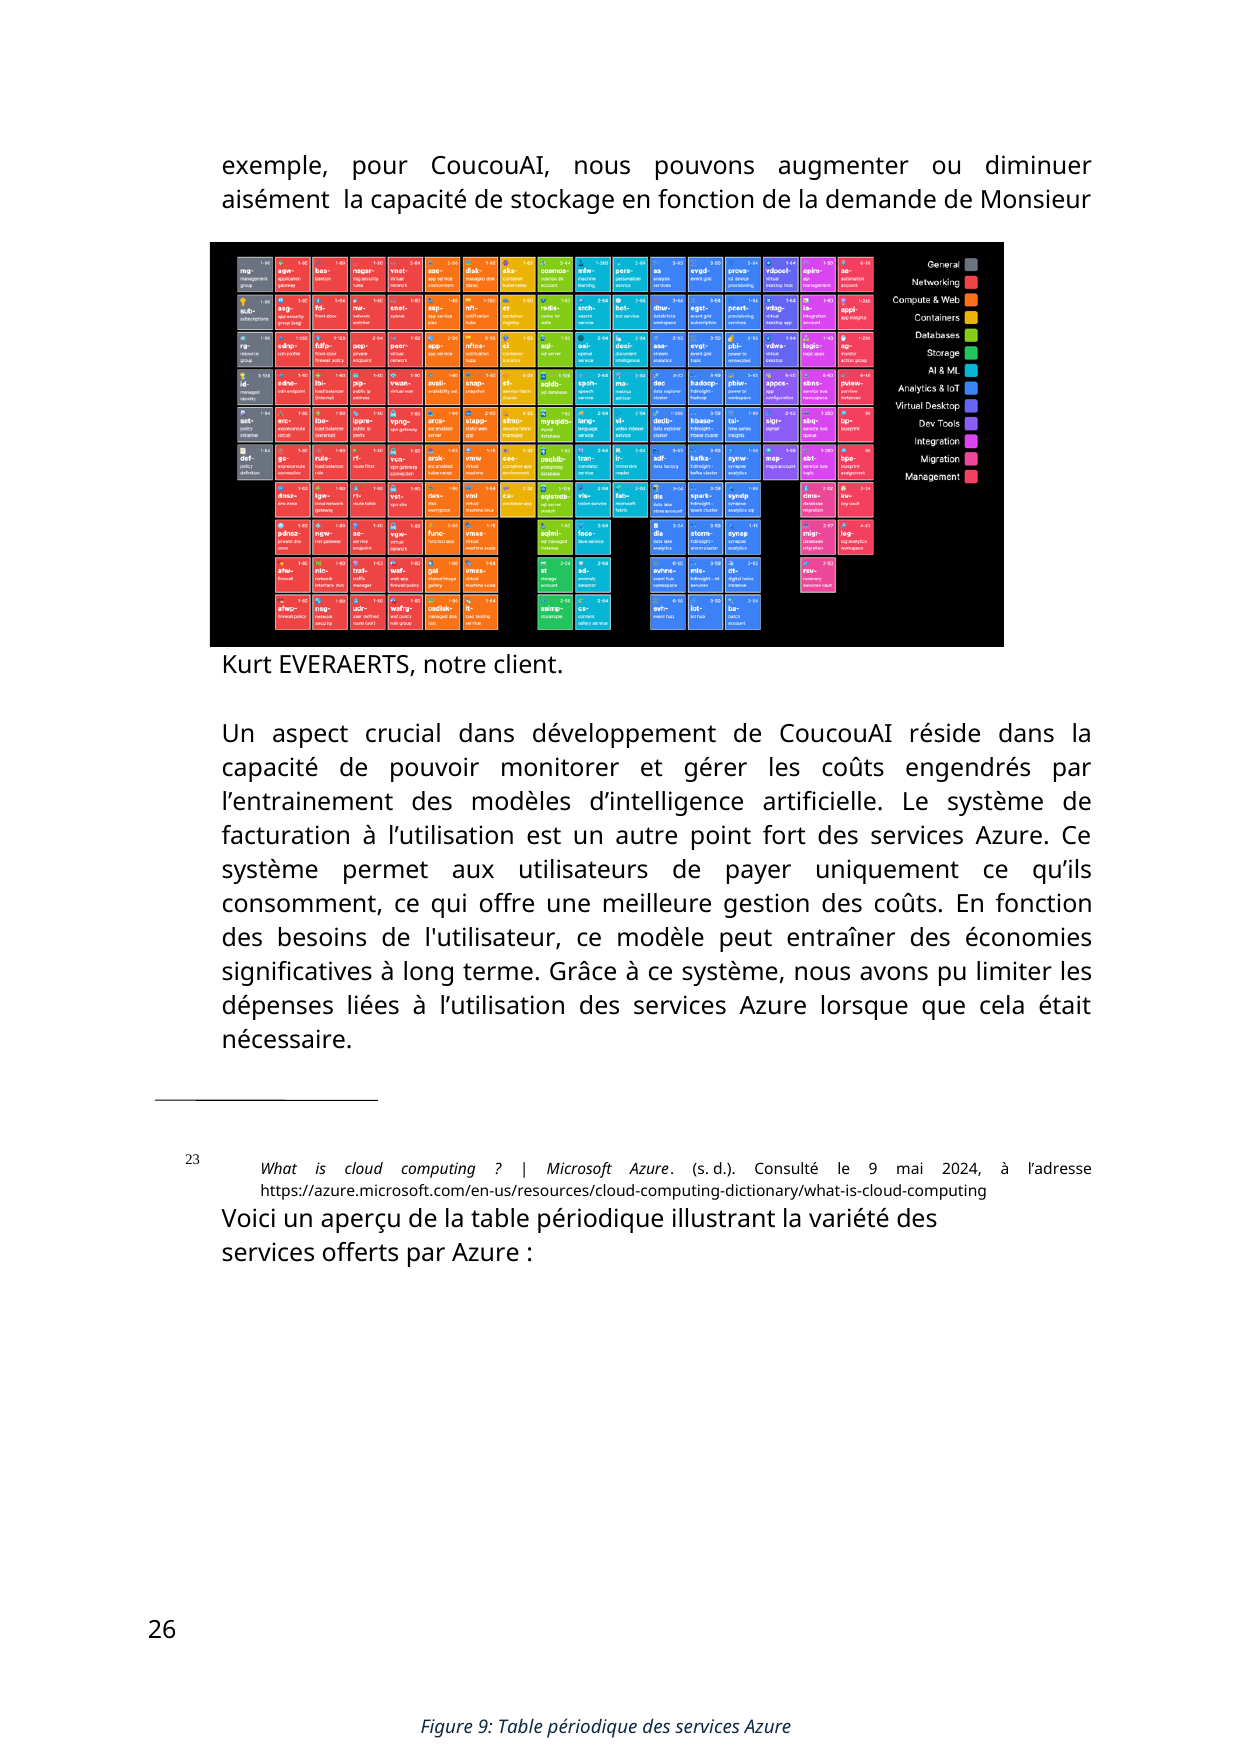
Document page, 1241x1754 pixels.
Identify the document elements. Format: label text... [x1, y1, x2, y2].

picture [209, 242, 1004, 647]
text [221, 148, 1093, 681]
text services offerts par Azure : [221, 1235, 1093, 1269]
list What is cloud computing ? | Microsoft Azure. (s. d.). Consulté le 9 mai 2024, à l’adresse https://azure.microsoft.com/en-us/resources/cloud-computing-dictionary/what-is-cloud-computing [185, 1151, 1093, 1201]
text Voici un aperçu de la table périodique illustrant la variété des [221, 1201, 1093, 1235]
text Un aspect crucial dans développement de CoucouAI réside dans la capacité de pouvoir monitorer et gérer les coûts engendrés par l’entrainement des modèles d’intelligence artificielle. Le système de facturation à l’utilisation est un autre point fort des services Azure. Ce système permet aux utilisateurs de payer uniquement ce qu’ils consomment, ce qui offre une meilleure gestion des coûts. En fonction des besoins de l'utilisateur, ce modèle peut entraîner des économies significatives à long terme. Grâce à ce système, nous avons pu limiter les dépenses liées à l’utilisation des services Azure lorsque que cela était nécessaire. [221, 715, 1093, 1056]
